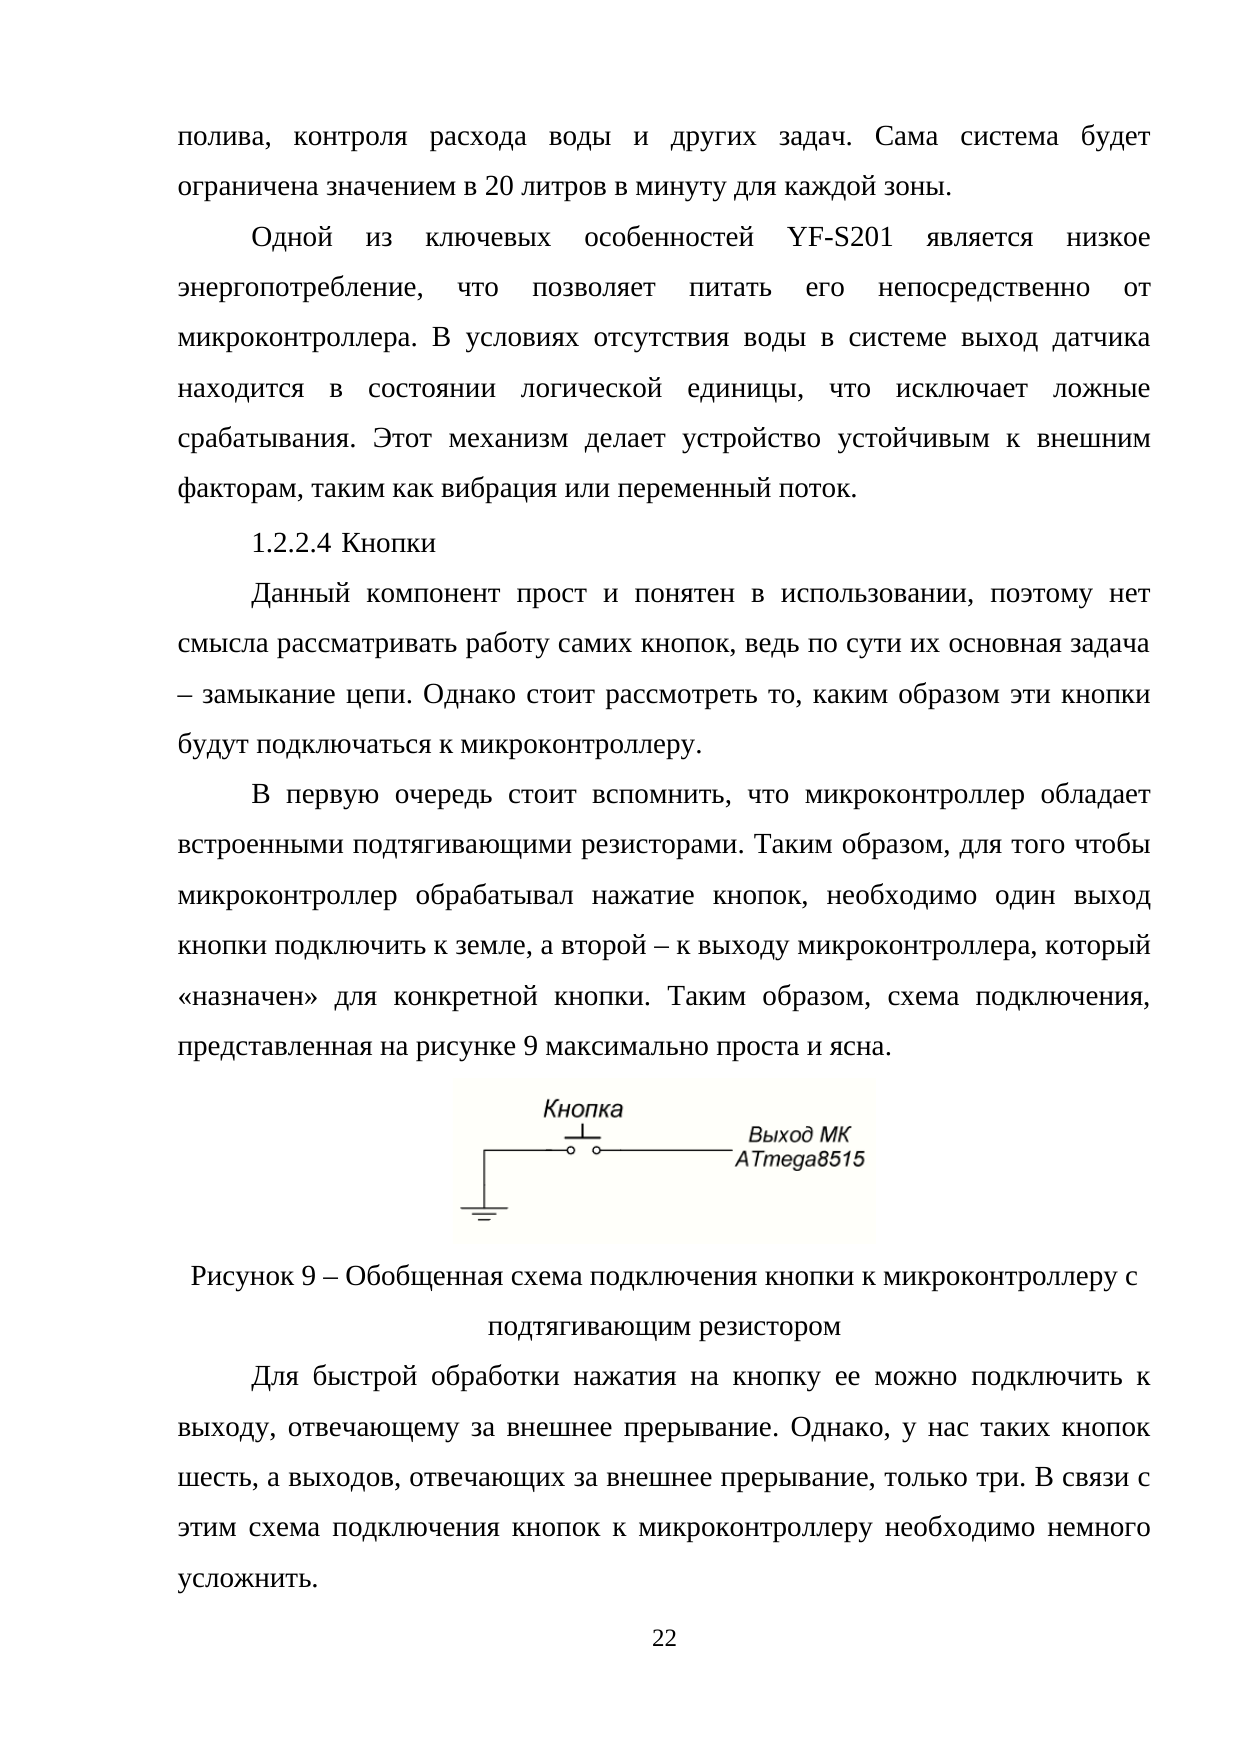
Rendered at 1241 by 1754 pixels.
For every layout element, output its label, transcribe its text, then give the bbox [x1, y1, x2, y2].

text Для быстрой обработки нажатия на кнопку ее можно подключить к выходу, отвечающему за внешнее прерывание. Однако, у нас таких кнопок шесть, а выходов, отвечающих за внешнее прерывание, только три. В связи с этим схема подключения кнопок к микроконтроллеру необходимо немного усложнить. [177, 1358, 1152, 1593]
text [177, 118, 1152, 202]
text В первую очередь стоит вспомнить, что микроконтроллер обладает встроенными подтягивающими резисторами. Таким образом, для того чтобы микроконтроллер обрабатывал нажатие кнопок, необходимо один выход кнопки подключить к земле, а второй – к выходу микроконтроллера, который «назначен» для конкретной кнопки. Таким образом, схема подключения, представленная на рисунке 9 максимально проста и ясна. [177, 776, 1152, 1061]
text Одной из ключевых особенностей YF-S201 является низкое энергопотребление, что позволяет питать его непосредственно от микроконтроллера. В условиях отсутствия воды в системе выход датчика находится в состоянии логической единицы, что исключает ложные срабатывания. Этот механизм делает устройство устойчивым к внешним факторам, таким как вибрация или переменный поток. [177, 219, 1152, 504]
picture [452, 1078, 876, 1244]
subtitle Кнопки [251, 525, 1152, 558]
text Рисунок 9 – Обобщенная схема подключения кнопки к микроконтроллеру с подтягивающим резистором [177, 1258, 1152, 1342]
text Данный компонент прост и понятен в использовании, поэтому нет смысла рассматривать работу самих кнопок, ведь по сути их основная задача – замыкание цепи. Однако стоит рассмотреть то, каким образом эти кнопки будут подключаться к микроконтроллеру. [177, 575, 1152, 759]
